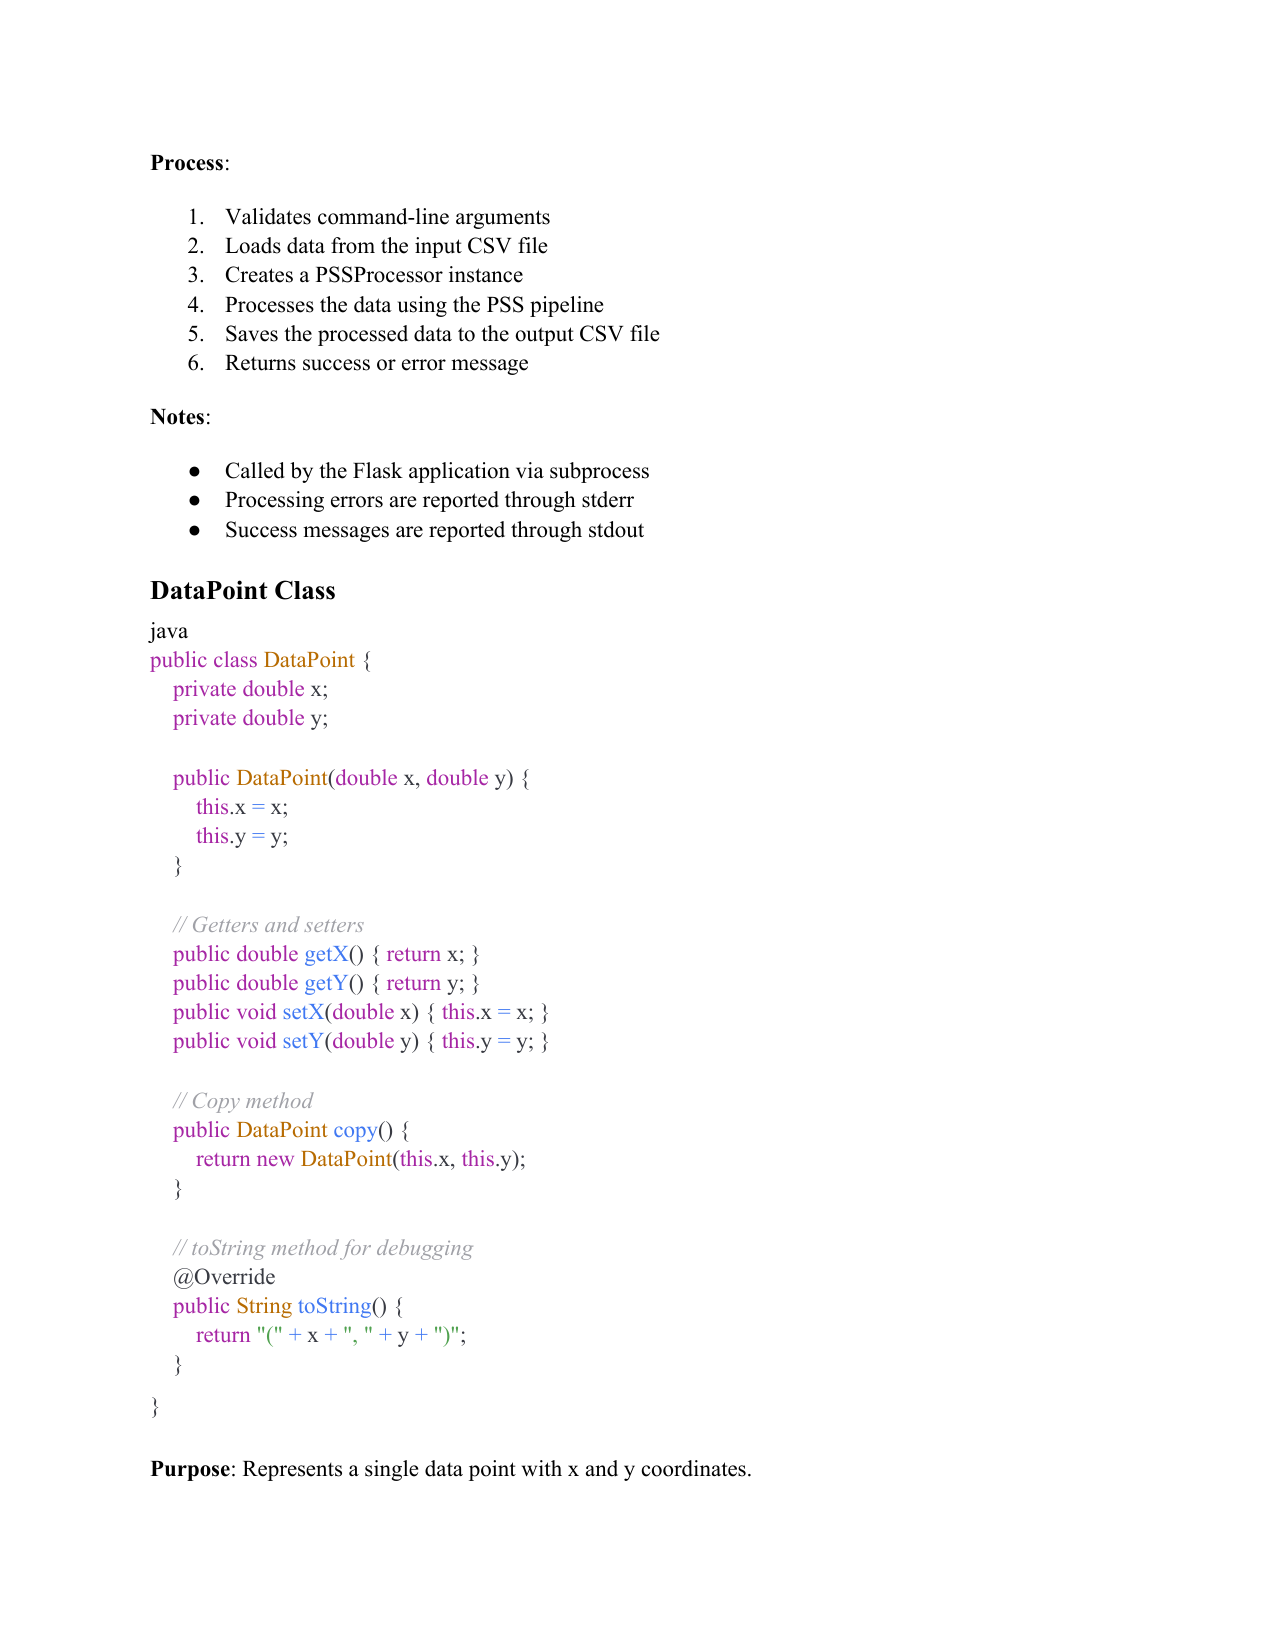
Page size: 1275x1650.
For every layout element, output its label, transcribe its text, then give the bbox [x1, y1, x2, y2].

text Notes: [150, 404, 1125, 429]
text this.y = y; [150, 823, 1125, 848]
text public void setX(double x) { this.x = x; } [150, 999, 1125, 1024]
list Returns success or error message [187, 350, 1125, 375]
list Validates command-line arguments [187, 204, 1125, 229]
text // Copy method [150, 1088, 1125, 1113]
text this.x = x; [150, 794, 1125, 819]
list Processing errors are reported through stderr [187, 487, 1125, 513]
text // Getters and setters [150, 912, 1125, 937]
text private double x; [150, 676, 1125, 702]
text // toString method for debugging [150, 1234, 1125, 1260]
text public class DataPoint { [150, 647, 1125, 672]
list Saves the processed data to the output CSV file [187, 321, 1125, 346]
list Processes the data using the PSS pipeline [187, 292, 1125, 317]
text } [150, 1351, 1125, 1377]
text Purpose: Represents a single data point with x and y coordinates. [150, 1456, 1125, 1481]
text } [150, 1393, 1125, 1418]
text Process: [150, 150, 1125, 175]
text return "(" + x + ", " + y + ")"; [150, 1322, 1125, 1347]
text public double getY() { return y; } [150, 970, 1125, 995]
list Creates a PSSProcessor instance [187, 262, 1125, 288]
text } [150, 1175, 1125, 1201]
list Success messages are reported through stdout [187, 517, 1125, 542]
text return new DataPoint(this.x, this.y); [150, 1146, 1125, 1171]
text public String toString() { [150, 1293, 1125, 1318]
text public DataPoint copy() { [150, 1117, 1125, 1142]
text @Override [150, 1264, 1125, 1289]
subtitle DataPoint Class [150, 575, 1125, 605]
text public void setY(double y) { this.y = y; } [150, 1028, 1125, 1054]
text public DataPoint(double x, double y) { [150, 765, 1125, 790]
text } [150, 852, 1125, 878]
list Loads data from the input CSV file [187, 233, 1125, 259]
text public double getX() { return x; } [150, 941, 1125, 966]
text private double y; [150, 705, 1125, 731]
text java [150, 618, 1125, 643]
list Called by the Flask application via subprocess [187, 458, 1125, 484]
